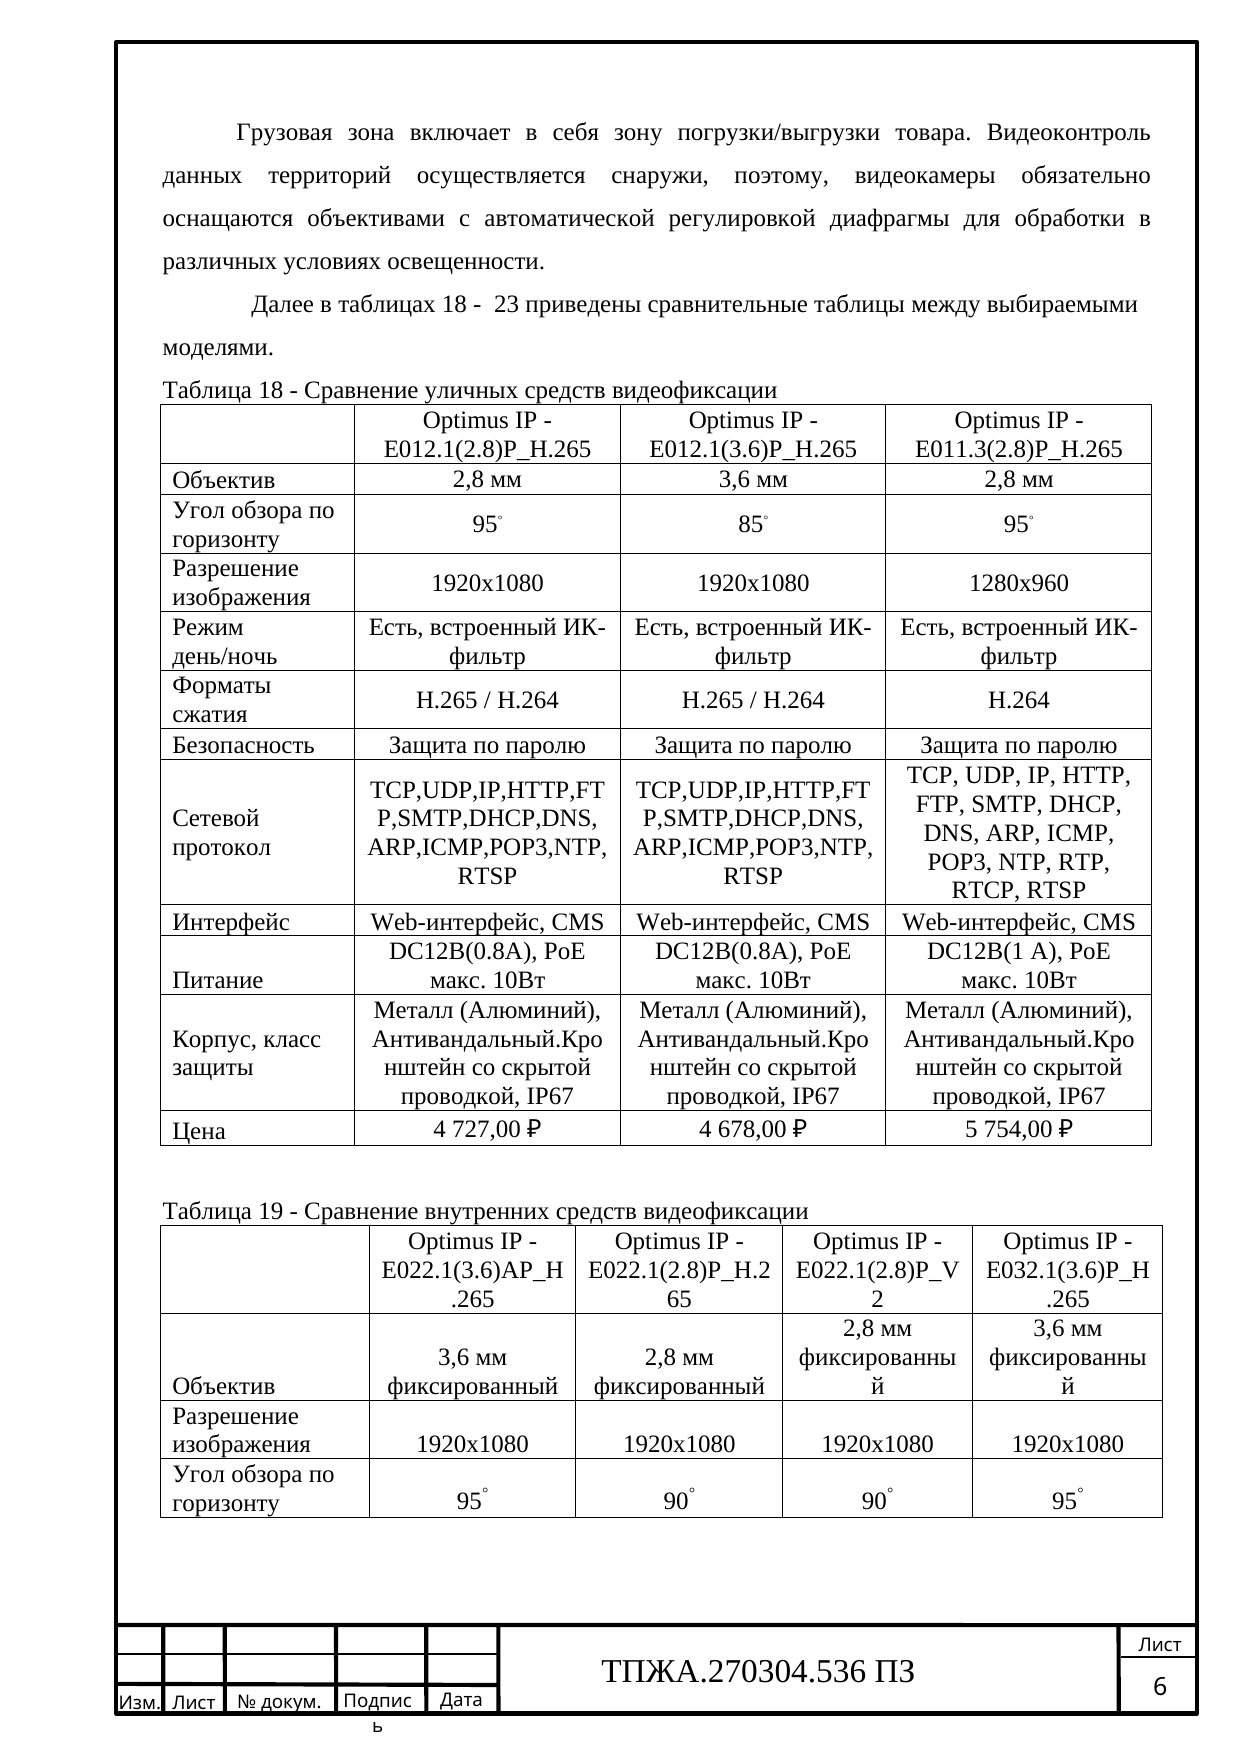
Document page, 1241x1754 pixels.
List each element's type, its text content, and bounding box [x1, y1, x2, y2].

table_cell TCP,UDP,IP,HTTP,FTP,SMTP,DHCP,DNS, ARP,ICMP,POP3,NTP,RTSP [621, 760, 885, 904]
table_cell 1920х1080 [973, 1401, 1162, 1458]
table_cell Объектив [161, 1314, 369, 1400]
table_cell Защита по паролю [621, 729, 885, 759]
table_cell 2,8 мм фиксированный [783, 1314, 972, 1400]
table_cell Разрешение изображения [161, 554, 354, 611]
table_cell 3,6 мм фиксированный [973, 1314, 1162, 1400]
table_cell Цена [161, 1111, 354, 1145]
table_cell TCP,UDP,IP,HTTP,FTP,SMTP,DHCP,DNS, ARP,ICMP,POP3,NTP,RTSP [355, 760, 620, 904]
table_cell Защита по паролю [886, 729, 1151, 759]
table_header [161, 1226, 369, 1312]
table_cell Режим день/ночь [161, 612, 354, 669]
table_cell 2,8 мм [886, 464, 1151, 494]
table_cell Есть, встроенный ИК-фильтр [886, 612, 1151, 669]
table_header Optimus IP - E032.1(3.6)P_H.265 [973, 1226, 1162, 1312]
table_header Optimus IP - E012.1(2.8)P_H.265 [355, 405, 620, 463]
table_cell Угол обзора по горизонту [161, 1459, 369, 1517]
table_cell 2,8 мм [355, 464, 620, 494]
table_cell 95◦ [370, 1459, 575, 1517]
table_cell 95◦ [973, 1459, 1162, 1517]
table_header Optimus IP - E022.1(3.6)AP_H.265 [370, 1226, 575, 1312]
table_cell Интерфейс [161, 905, 354, 935]
table_cell Угол обзора по горизонту [161, 495, 354, 552]
table_cell 4 727,00 ₽ [355, 1111, 620, 1145]
table_cell 1920х1080 [783, 1401, 972, 1458]
table_cell TCP, UDP, IP, HTTP, FTP, SMTP, DHCP, DNS, ARP, ICMP, POP3, NTP, RTP, RTCP, RTSP [886, 760, 1151, 904]
table_cell 85◦ [621, 495, 885, 552]
table_cell DC12В(1 А), PoE макс. 10Вт [886, 936, 1151, 994]
table_header Optimus IP - E011.3(2.8)P_H.265 [886, 405, 1151, 463]
table_cell 5 754,00 ₽ [886, 1111, 1151, 1145]
table_header [161, 405, 354, 463]
table_cell Сетевой протокол [161, 760, 354, 904]
table_cell 90◦ [576, 1459, 782, 1517]
table_cell Питание [161, 936, 354, 994]
table_cell Металл (Алюминий), Антивандальный.Кронштейн со скрытой проводкой, IP67 [355, 995, 620, 1110]
table_cell Разрешение изображения [161, 1401, 369, 1458]
table_cell Корпус, класс защиты [161, 995, 354, 1110]
text Далее в таблицах 18 - 23 приведены сравнительные таблицы между выбираемыми моделями. [162, 289, 1152, 361]
table_cell H.265 / H.264 [621, 671, 885, 728]
table_cell Безопасность [161, 729, 354, 759]
table_header Optimus IP - E022.1(2.8)P_H.265 [576, 1226, 782, 1312]
table_cell 2,8 мм фиксированный [576, 1314, 782, 1400]
text Таблица 18 - Сравнение уличных средств видеофиксации [162, 375, 1152, 404]
table_cell 3,6 мм [621, 464, 885, 494]
table_cell 1920х1080 [370, 1401, 575, 1458]
table_cell 95◦ [355, 495, 620, 552]
table_cell Есть, встроенный ИК-фильтр [355, 612, 620, 669]
table_cell Объектив [161, 464, 354, 494]
table_cell H.264 [886, 671, 1151, 728]
table_cell 1920х1080 [576, 1401, 782, 1458]
table_cell Металл (Алюминий), Антивандальный.Кронштейн со скрытой проводкой, IP67 [621, 995, 885, 1110]
table_cell 95◦ [886, 495, 1151, 552]
table_cell 3,6 мм фиксированный [370, 1314, 575, 1400]
table_cell Web-интерфейс, CMS [621, 905, 885, 935]
table_cell 1920х1080 [355, 554, 620, 611]
table_cell DC12В(0.8А), PoE макс. 10Вт [621, 936, 885, 994]
table_cell 1280х960 [886, 554, 1151, 611]
table_cell 90◦ [783, 1459, 972, 1517]
table_cell DC12В(0.8А), PoE макс. 10Вт [355, 936, 620, 994]
table_cell Web-интерфейс, CMS [355, 905, 620, 935]
table_header Optimus IP - E012.1(3.6)P_H.265 [621, 405, 885, 463]
table_cell Есть, встроенный ИК-фильтр [621, 612, 885, 669]
table_cell Форматы сжатия [161, 671, 354, 728]
table_cell H.265 / H.264 [355, 671, 620, 728]
table_cell 4 678,00 ₽ [621, 1111, 885, 1145]
text Грузовая зона включает в себя зону погрузки/выгрузки товара. Видеоконтроль данных территорий осуществляется снаружи, поэтому, видеокамеры обязательно оснащаются объективами с автоматической регулировкой диафрагмы для обработки в различных условиях освещенности. [162, 117, 1152, 275]
table_cell Металл (Алюминий), Антивандальный.Кронштейн со скрытой проводкой, IP67 [886, 995, 1151, 1110]
text Таблица 19 - Сравнение внутренних средств видеофиксации [162, 1196, 1152, 1225]
table_cell Защита по паролю [355, 729, 620, 759]
table_header Optimus IP - E022.1(2.8)P_V2 [783, 1226, 972, 1312]
table_cell Web-интерфейс, CMS [886, 905, 1151, 935]
table_cell 1920х1080 [621, 554, 885, 611]
